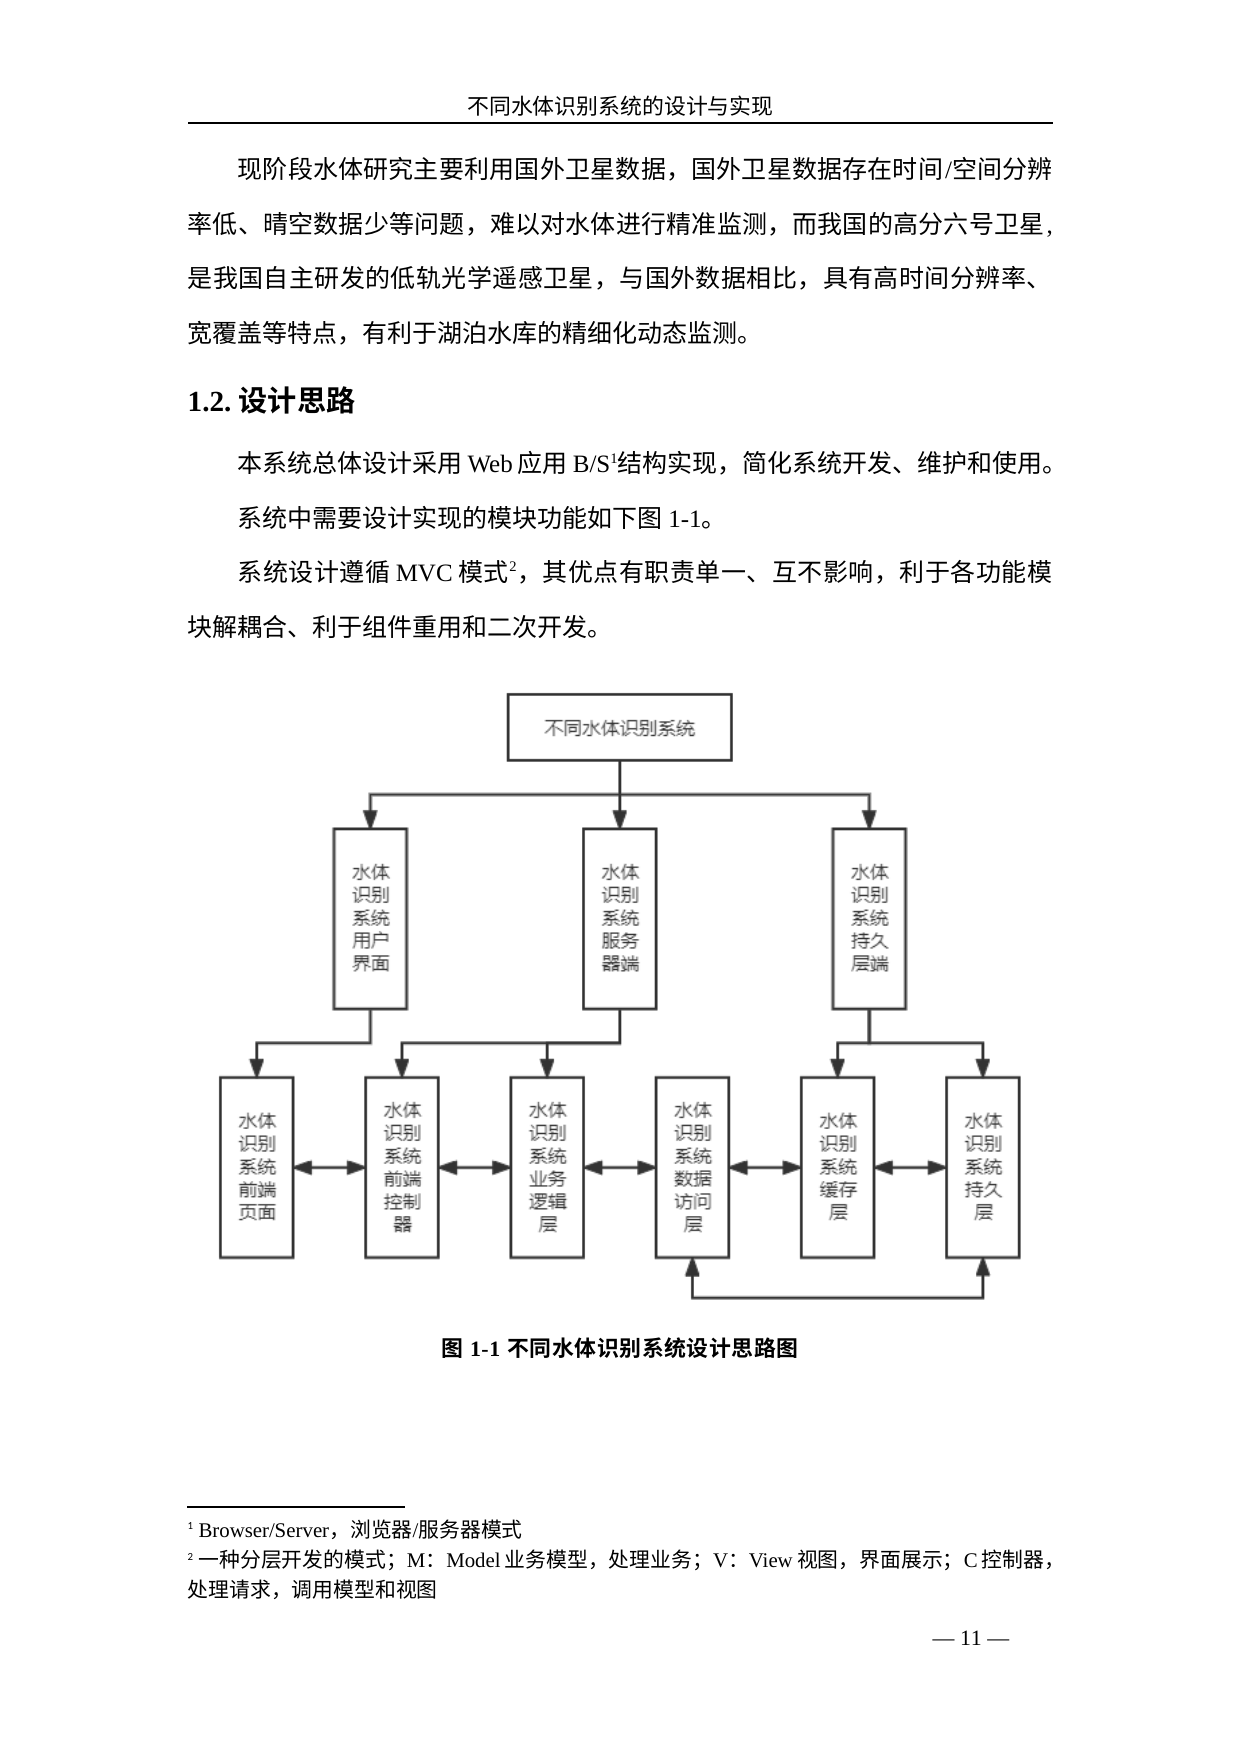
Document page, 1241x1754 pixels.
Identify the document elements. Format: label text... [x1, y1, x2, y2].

text 系统中需要设计实现的模块功能如下图 1-1。 [187, 498, 1053, 534]
picture [187, 661, 1053, 1332]
subtitle 设计思路 [187, 377, 1053, 419]
text 本系统总体设计采用Web应用B/S结构实现，简化系统开发、维护和使用。 [187, 444, 1053, 480]
text 图 1-1 不同水体识别系统设计思路图 [187, 1332, 1053, 1363]
text 系统设计遵循MVC模式，其优点有职责单一、互不影响，利于各功能模块解耦合、利于组件重用和二次开发。 [187, 553, 1053, 643]
text 现阶段水体研究主要利用国外卫星数据，国外卫星数据存在时间/空间分辨率低、晴空数据少等问题，难以对水体进行精准监测，而我国的高分六号卫星,是我国自主研发的低轨光学遥感卫星，与国外数据相比，具有高时间分辨率、宽覆盖等特点，有利于湖泊水库的精细化动态监测。 [187, 150, 1053, 349]
